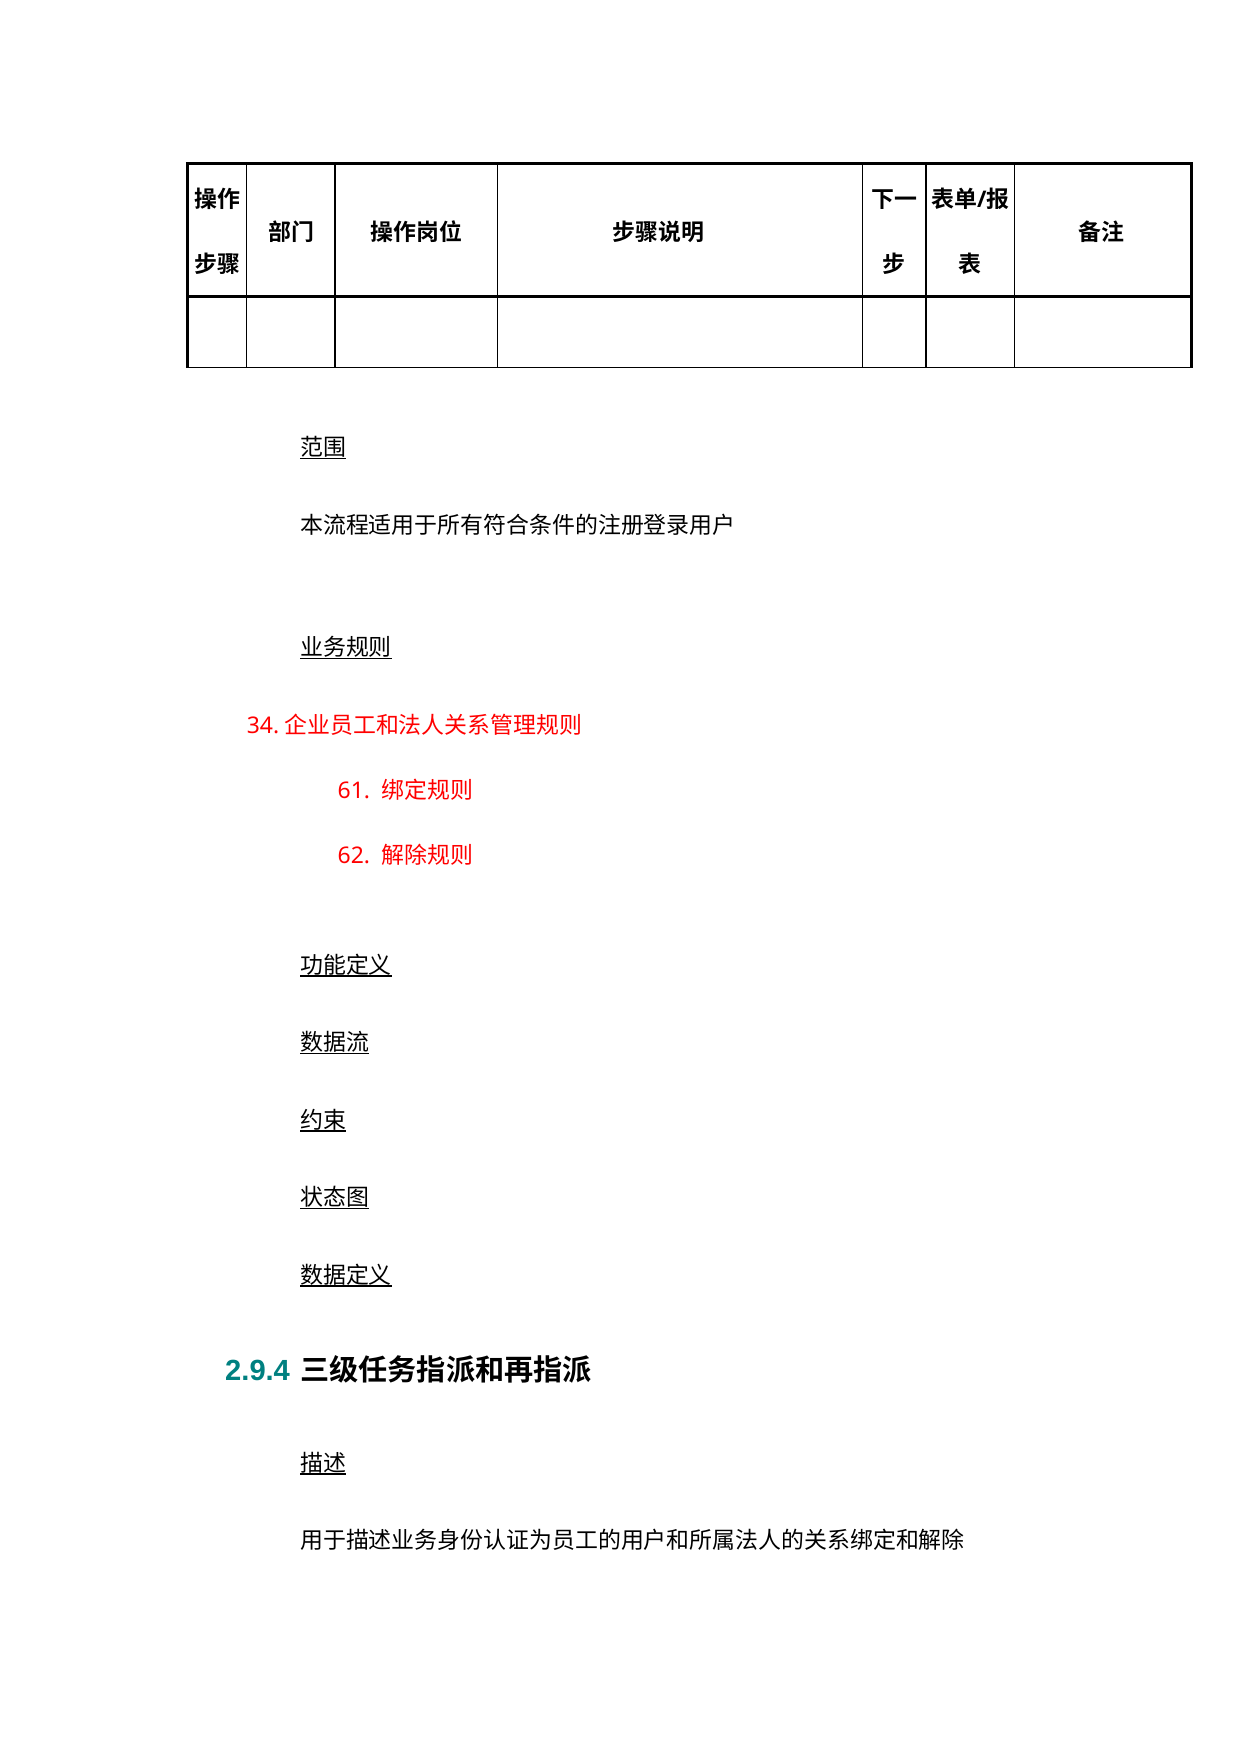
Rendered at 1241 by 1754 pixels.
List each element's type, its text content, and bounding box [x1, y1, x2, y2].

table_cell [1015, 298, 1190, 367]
text 数据定义 [300, 1241, 1053, 1306]
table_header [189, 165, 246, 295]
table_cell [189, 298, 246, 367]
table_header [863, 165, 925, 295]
text 业务规则 [300, 613, 1053, 678]
text 数据流 [300, 1008, 1053, 1073]
text 约束 [300, 1086, 1053, 1151]
list 企业员工和法人关系管理规则 [247, 691, 1053, 756]
text 本流程适用于所有符合条件的注册登录用户 [300, 491, 1053, 556]
subtitle 三级任务指派和再指派 [225, 1335, 1053, 1400]
text 状态图 [300, 1163, 1053, 1228]
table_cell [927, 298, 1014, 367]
text 描述 [300, 1429, 1053, 1494]
text 用于描述业务身份认证为员工的用户和所属法人的关系绑定和解除 [300, 1507, 1053, 1572]
list 绑定规则 [337, 756, 1053, 821]
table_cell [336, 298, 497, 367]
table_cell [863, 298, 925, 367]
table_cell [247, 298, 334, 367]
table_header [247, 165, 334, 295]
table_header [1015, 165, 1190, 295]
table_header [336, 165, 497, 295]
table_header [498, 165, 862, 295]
list 解除规则 [337, 821, 1053, 886]
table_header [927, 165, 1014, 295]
text 功能定义 [300, 931, 1053, 996]
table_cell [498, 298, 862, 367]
text 范围 [300, 413, 1053, 478]
